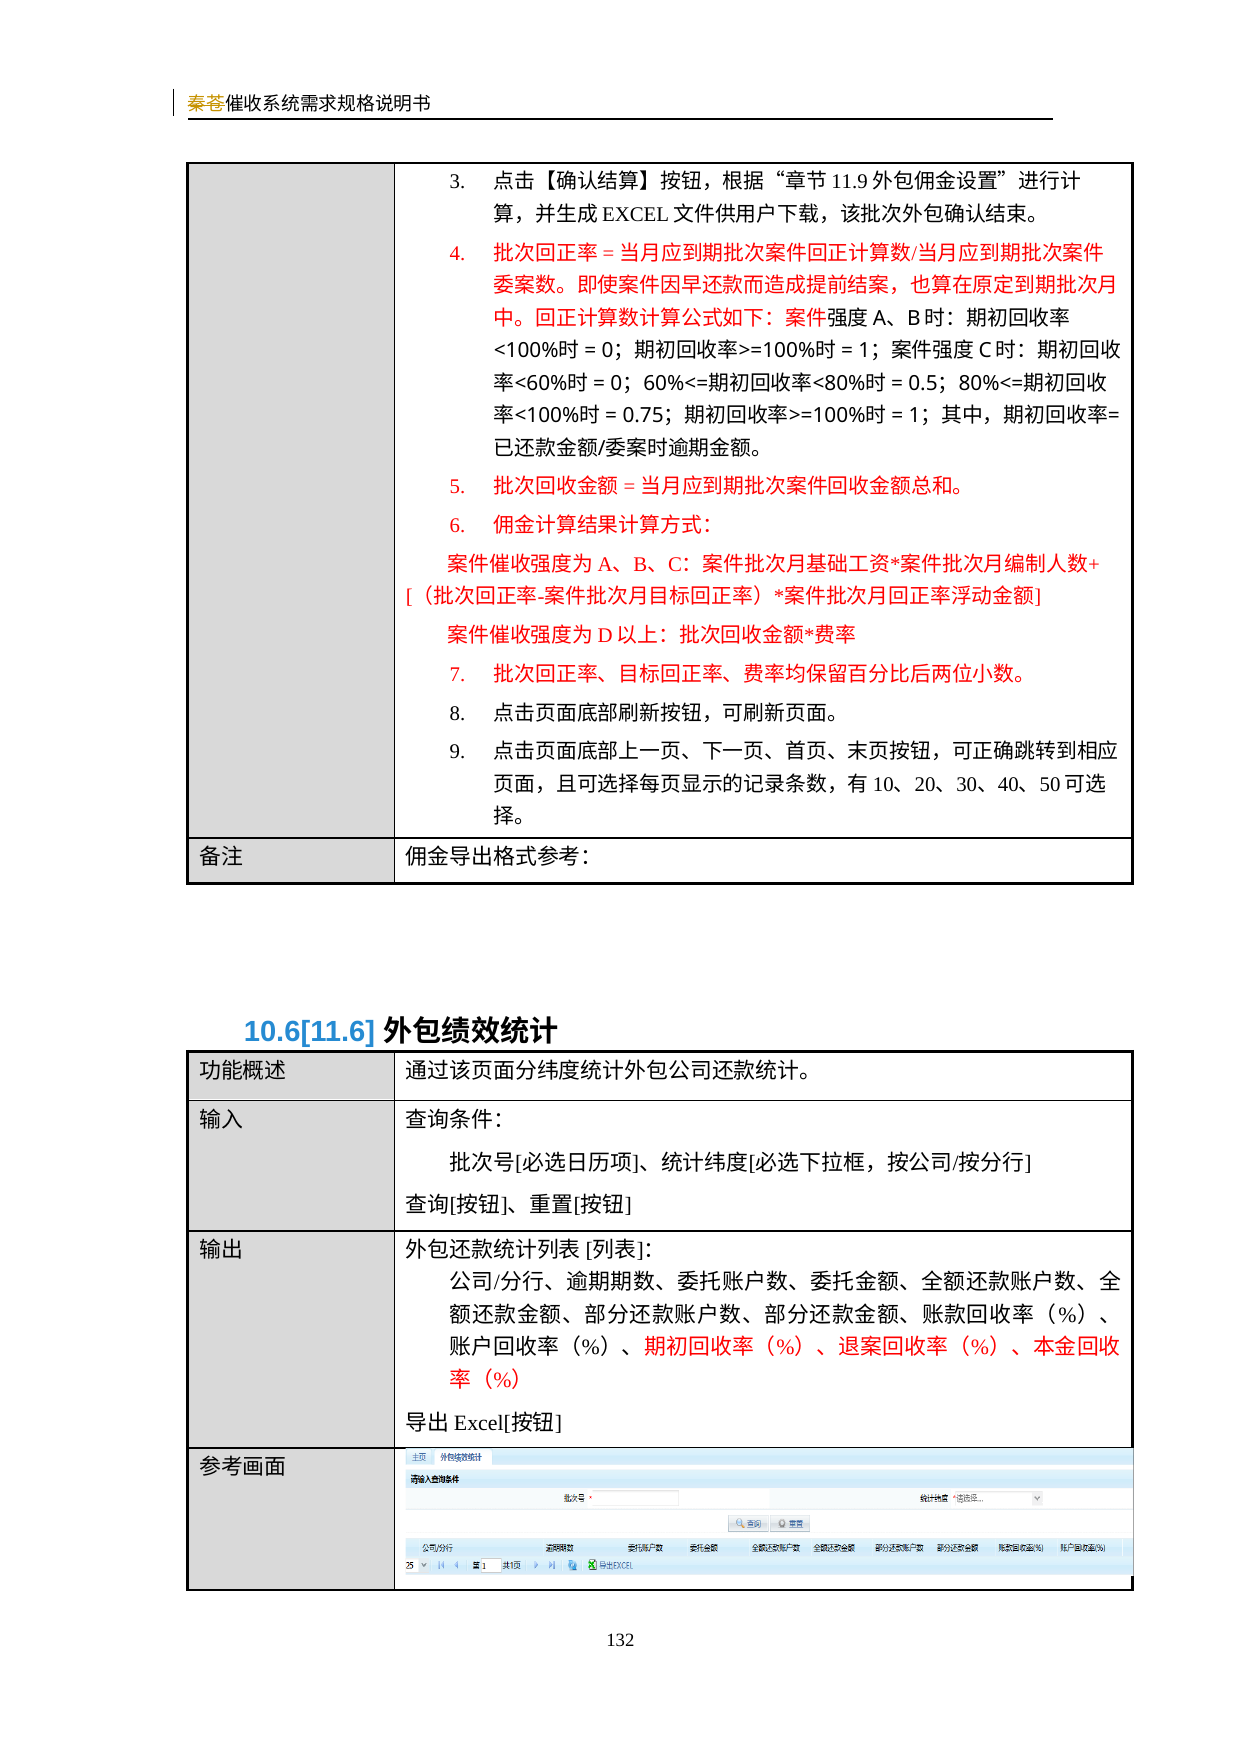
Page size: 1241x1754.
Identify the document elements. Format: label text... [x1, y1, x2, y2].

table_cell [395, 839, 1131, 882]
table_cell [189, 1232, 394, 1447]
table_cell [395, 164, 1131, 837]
subtitle 外包绩效统计 [244, 1007, 1053, 1050]
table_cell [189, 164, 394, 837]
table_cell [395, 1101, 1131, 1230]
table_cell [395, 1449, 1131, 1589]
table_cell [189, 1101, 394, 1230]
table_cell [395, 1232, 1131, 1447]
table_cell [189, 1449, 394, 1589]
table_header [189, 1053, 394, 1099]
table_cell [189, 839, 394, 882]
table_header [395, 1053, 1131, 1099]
picture [405, 1448, 1134, 1576]
